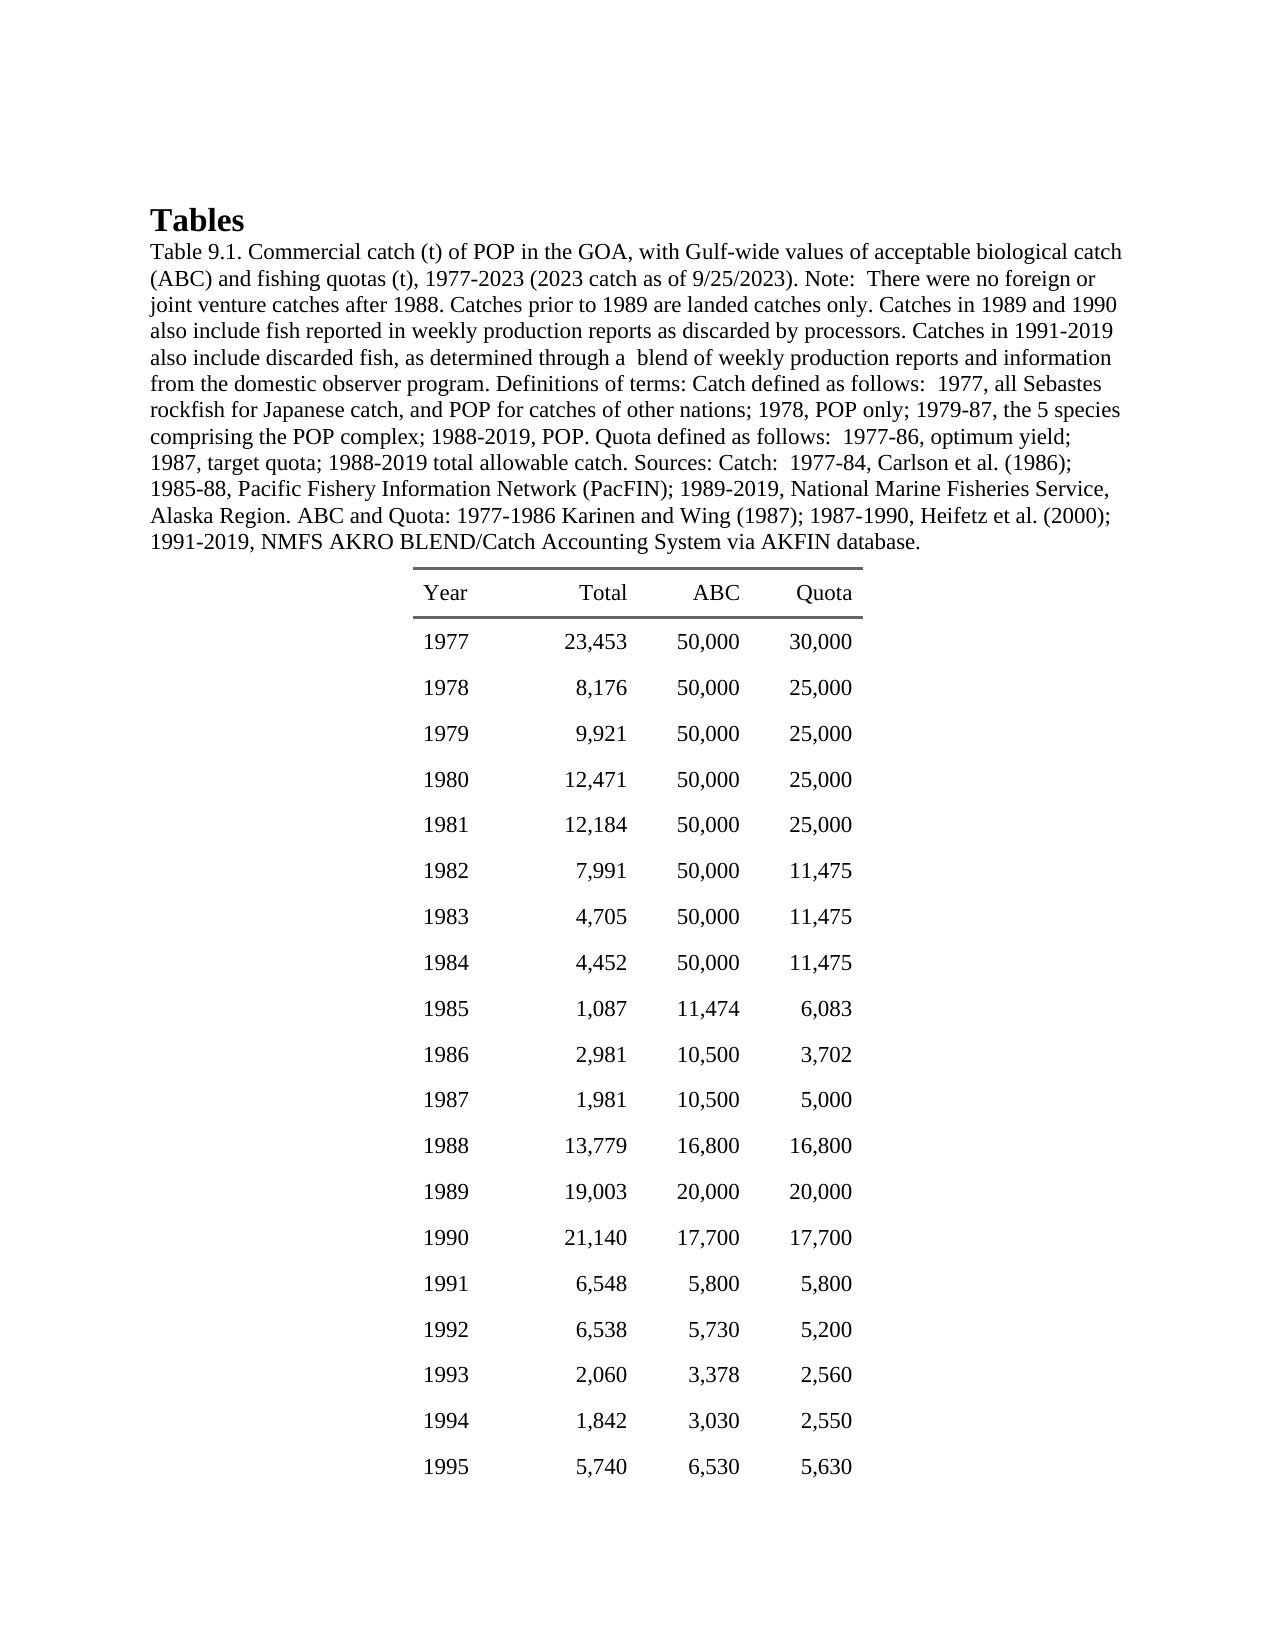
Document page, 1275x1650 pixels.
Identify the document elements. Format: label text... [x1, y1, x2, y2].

subtitle Tables [150, 200, 1125, 238]
table_cell 1992 [413, 1307, 525, 1352]
table_cell 1986 [413, 1032, 525, 1077]
table_cell 12,184 [525, 803, 637, 848]
text Table 9.1. Commercial catch (t) of POP in the GOA, with Gulf-wide values of acceptable biological catch (ABC) and fishing quotas (t), 1977-2023 (2023 catch as of 9/25/2023). Note: There were no foreign or joint venture catches after 1988. Catches prior to 1989 are landed catches only. Catches in 1989 and 1990 also include fish reported in weekly production reports as discarded by processors. Catches in 1991-2019 also include discarded fish, as determined through a blend of weekly production reports and information from the domestic observer program. Definitions of terms: Catch defined as follows: 1977, all Sebastes rockfish for Japanese catch, and POP for catches of other nations; 1978, POP only; 1979-87, the 5 species comprising the POP complex; 1988-2019, POP. Quota defined as follows: 1977-86, optimum yield; 1987, target quota; 1988-2019 total allowable catch. Sources: Catch: 1977-84, Carlson et al. (1986); 1985-88, Pacific Fishery Information Network (PacFIN); 1989-2019, National Marine Fisheries Service, Alaska Region. ABC and Quota: 1977-1986 Karinen and Wing (1987); 1987-1990, Heifetz et al. (2000); 1991-2019, NMFS AKRO BLEND/Catch Accounting System via AKFIN database. [150, 238, 1125, 554]
table_cell 8,176 [525, 665, 637, 711]
table_cell 19,003 [525, 1169, 637, 1215]
table_cell 11,475 [750, 894, 862, 940]
table_cell 50,000 [638, 619, 750, 665]
table_cell 17,700 [750, 1215, 862, 1261]
table_header ABC [638, 570, 750, 616]
table_cell 21,140 [525, 1215, 637, 1261]
table_cell 1993 [413, 1353, 525, 1398]
table_cell 5,630 [750, 1444, 862, 1490]
table_cell 11,475 [750, 940, 862, 986]
table_cell 11,474 [638, 986, 750, 1032]
table_cell 2,560 [750, 1353, 862, 1398]
table_cell 1984 [413, 940, 525, 986]
table_cell 1985 [413, 986, 525, 1032]
table_cell 6,538 [525, 1307, 637, 1352]
table_cell 1980 [413, 757, 525, 802]
table_cell 30,000 [750, 619, 862, 665]
table_cell 2,981 [525, 1032, 637, 1077]
table_cell 3,702 [750, 1032, 862, 1077]
table_cell 1,981 [525, 1078, 637, 1123]
table_cell 1988 [413, 1123, 525, 1169]
table_cell 25,000 [750, 665, 862, 711]
table_cell 1977 [413, 619, 525, 665]
table_cell 5,740 [525, 1444, 637, 1490]
table_cell 1987 [413, 1078, 525, 1123]
table_cell 50,000 [638, 803, 750, 848]
table_cell 12,471 [525, 757, 637, 802]
table_cell 3,378 [638, 1353, 750, 1398]
table_cell 1994 [413, 1398, 525, 1444]
table_cell 50,000 [638, 940, 750, 986]
table_cell 17,700 [638, 1215, 750, 1261]
table_cell 1983 [413, 894, 525, 940]
table_cell 50,000 [638, 665, 750, 711]
table_cell 50,000 [638, 711, 750, 757]
table_header Quota [750, 570, 862, 616]
table_cell 5,800 [638, 1261, 750, 1307]
table_cell 4,705 [525, 894, 637, 940]
table_cell 25,000 [750, 757, 862, 802]
table_cell 4,452 [525, 940, 637, 986]
table_cell 5,800 [750, 1261, 862, 1307]
table_cell 1989 [413, 1169, 525, 1215]
table_cell 23,453 [525, 619, 637, 665]
table_cell 3,030 [638, 1398, 750, 1444]
table_cell 25,000 [750, 711, 862, 757]
table_cell 50,000 [638, 894, 750, 940]
table_cell 1981 [413, 803, 525, 848]
table_cell 25,000 [750, 803, 862, 848]
table_cell 5,000 [750, 1078, 862, 1123]
table_cell 6,530 [638, 1444, 750, 1490]
table_cell 1982 [413, 848, 525, 894]
table_cell 2,550 [750, 1398, 862, 1444]
table_header Total [525, 570, 637, 616]
table_cell 5,730 [638, 1307, 750, 1352]
table_cell 1995 [413, 1444, 525, 1490]
table_cell 1990 [413, 1215, 525, 1261]
table_cell 50,000 [638, 757, 750, 802]
table_cell 6,548 [525, 1261, 637, 1307]
table_header Year [413, 570, 525, 616]
table_cell 16,800 [638, 1123, 750, 1169]
table_cell 50,000 [638, 848, 750, 894]
table_cell 20,000 [750, 1169, 862, 1215]
table_cell 11,475 [750, 848, 862, 894]
table_cell 20,000 [638, 1169, 750, 1215]
table_cell 9,921 [525, 711, 637, 757]
table_cell 1,087 [525, 986, 637, 1032]
table_cell 10,500 [638, 1032, 750, 1077]
table_cell 1979 [413, 711, 525, 757]
table_cell 13,779 [525, 1123, 637, 1169]
table_cell 1978 [413, 665, 525, 711]
table_cell 2,060 [525, 1353, 637, 1398]
table_cell 16,800 [750, 1123, 862, 1169]
table_cell 10,500 [638, 1078, 750, 1123]
table_cell 1991 [413, 1261, 525, 1307]
table_cell 7,991 [525, 848, 637, 894]
table_cell 5,200 [750, 1307, 862, 1352]
table_cell 6,083 [750, 986, 862, 1032]
table_cell 1,842 [525, 1398, 637, 1444]
